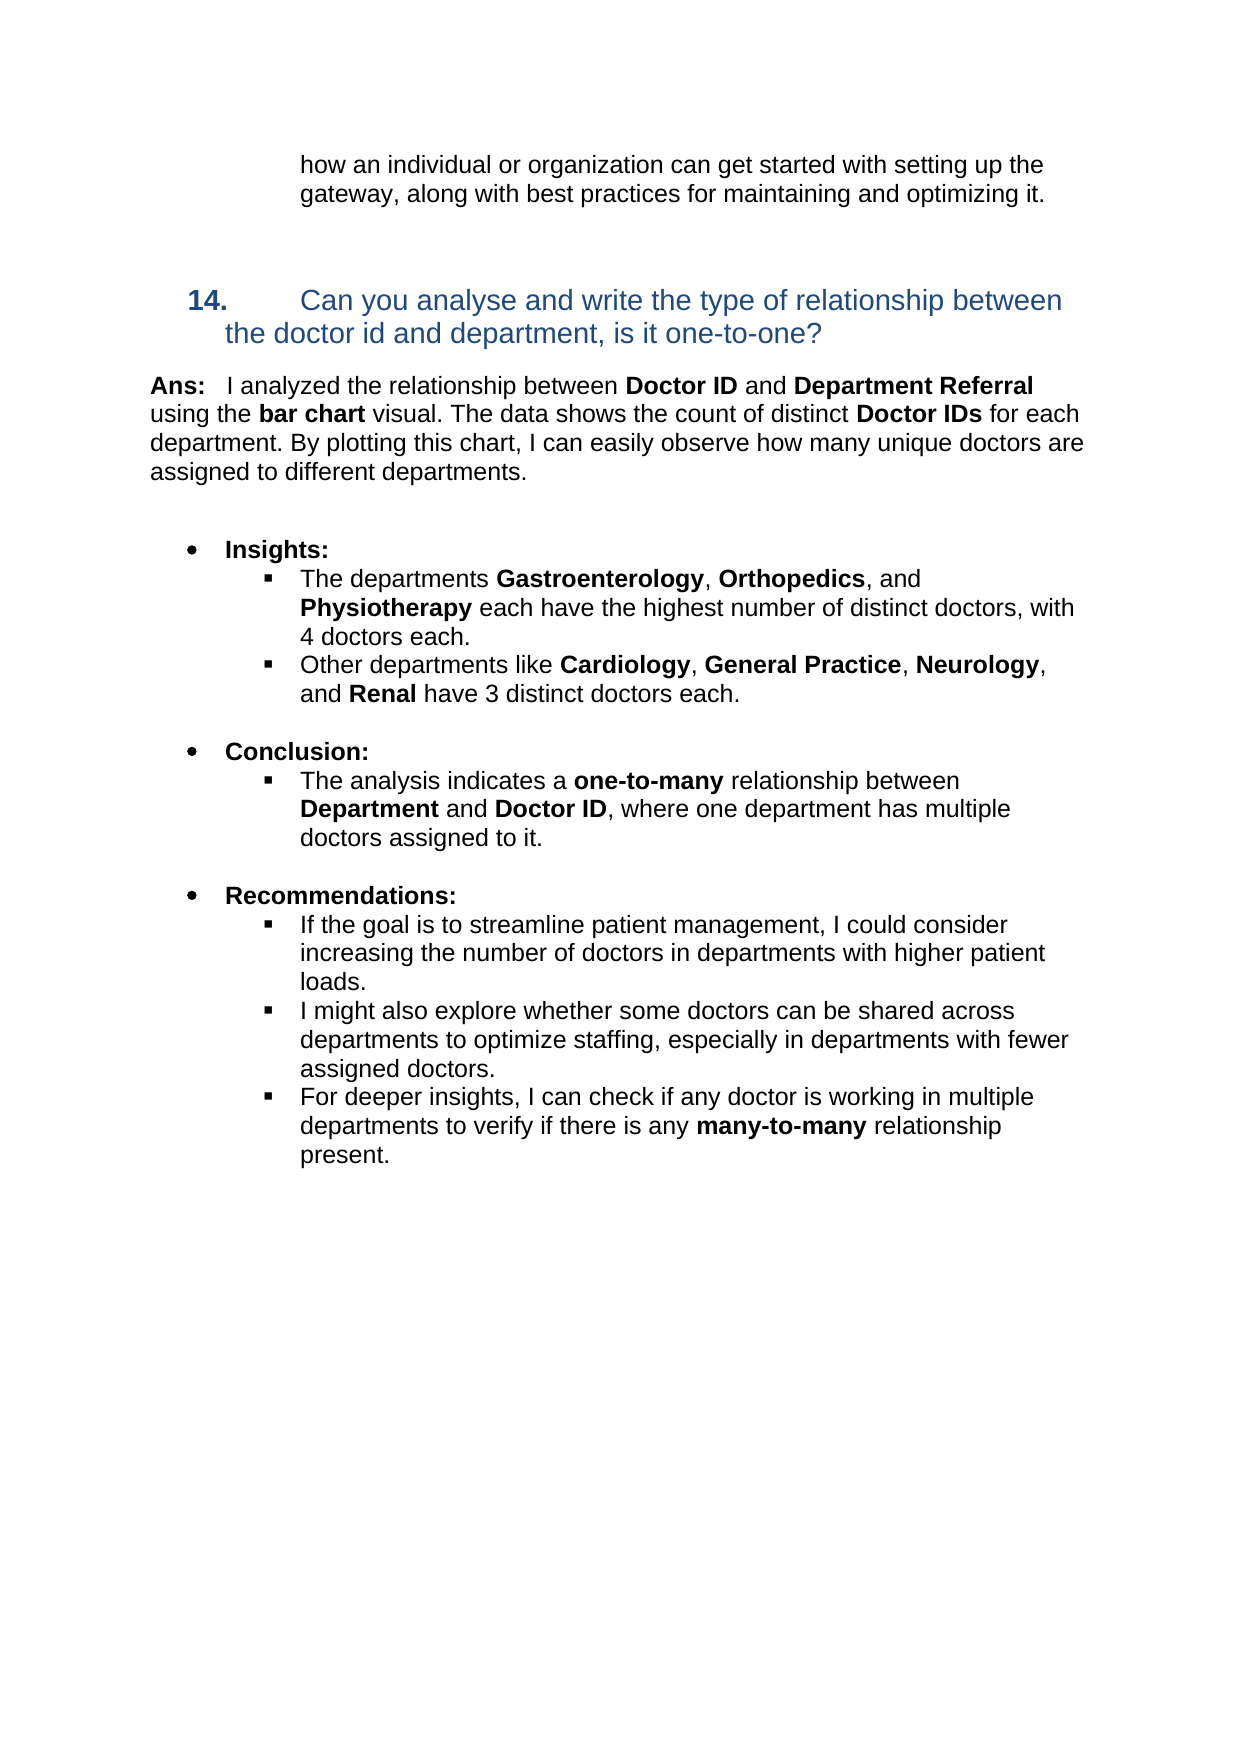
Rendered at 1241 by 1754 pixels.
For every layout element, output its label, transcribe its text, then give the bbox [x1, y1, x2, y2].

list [262, 150, 1090, 207]
list Insights: [187, 535, 1090, 564]
list The departments Gastroenterology, Orthopedics, and Physiotherapy each have the highest number of distinct doctors, with 4 doctors each. [262, 564, 1090, 650]
list Can you analyse and write the type of relationship between the doctor id and department, is it one-to-one? [187, 283, 1090, 350]
list For deeper insights, I can check if any doctor is working in multiple departments to verify if there is any many-to-many relationship present. [262, 1082, 1090, 1169]
list Conclusion: [187, 737, 1090, 766]
list The analysis indicates a one-to-many relationship between Department and Doctor ID, where one department has multiple doctors assigned to it. [262, 766, 1090, 852]
list Other departments like Cardiology, General Practice, Neurology, and Renal have 3 distinct doctors each. [262, 650, 1090, 708]
text Ans: I analyzed the relationship between Doctor ID and Department Referral using the bar chart visual. The data shows the count of distinct Doctor IDs for each department. By plotting this chart, I can easily observe how many unique doctors are assigned to different departments. [150, 371, 1090, 486]
list If the goal is to streamline patient management, I could consider increasing the number of doctors in departments with higher patient loads. [262, 909, 1090, 996]
list Recommendations: [187, 881, 1090, 909]
list I might also explore whether some doctors can be shared across departments to optimize staffing, especially in departments with fewer assigned doctors. [262, 996, 1090, 1082]
